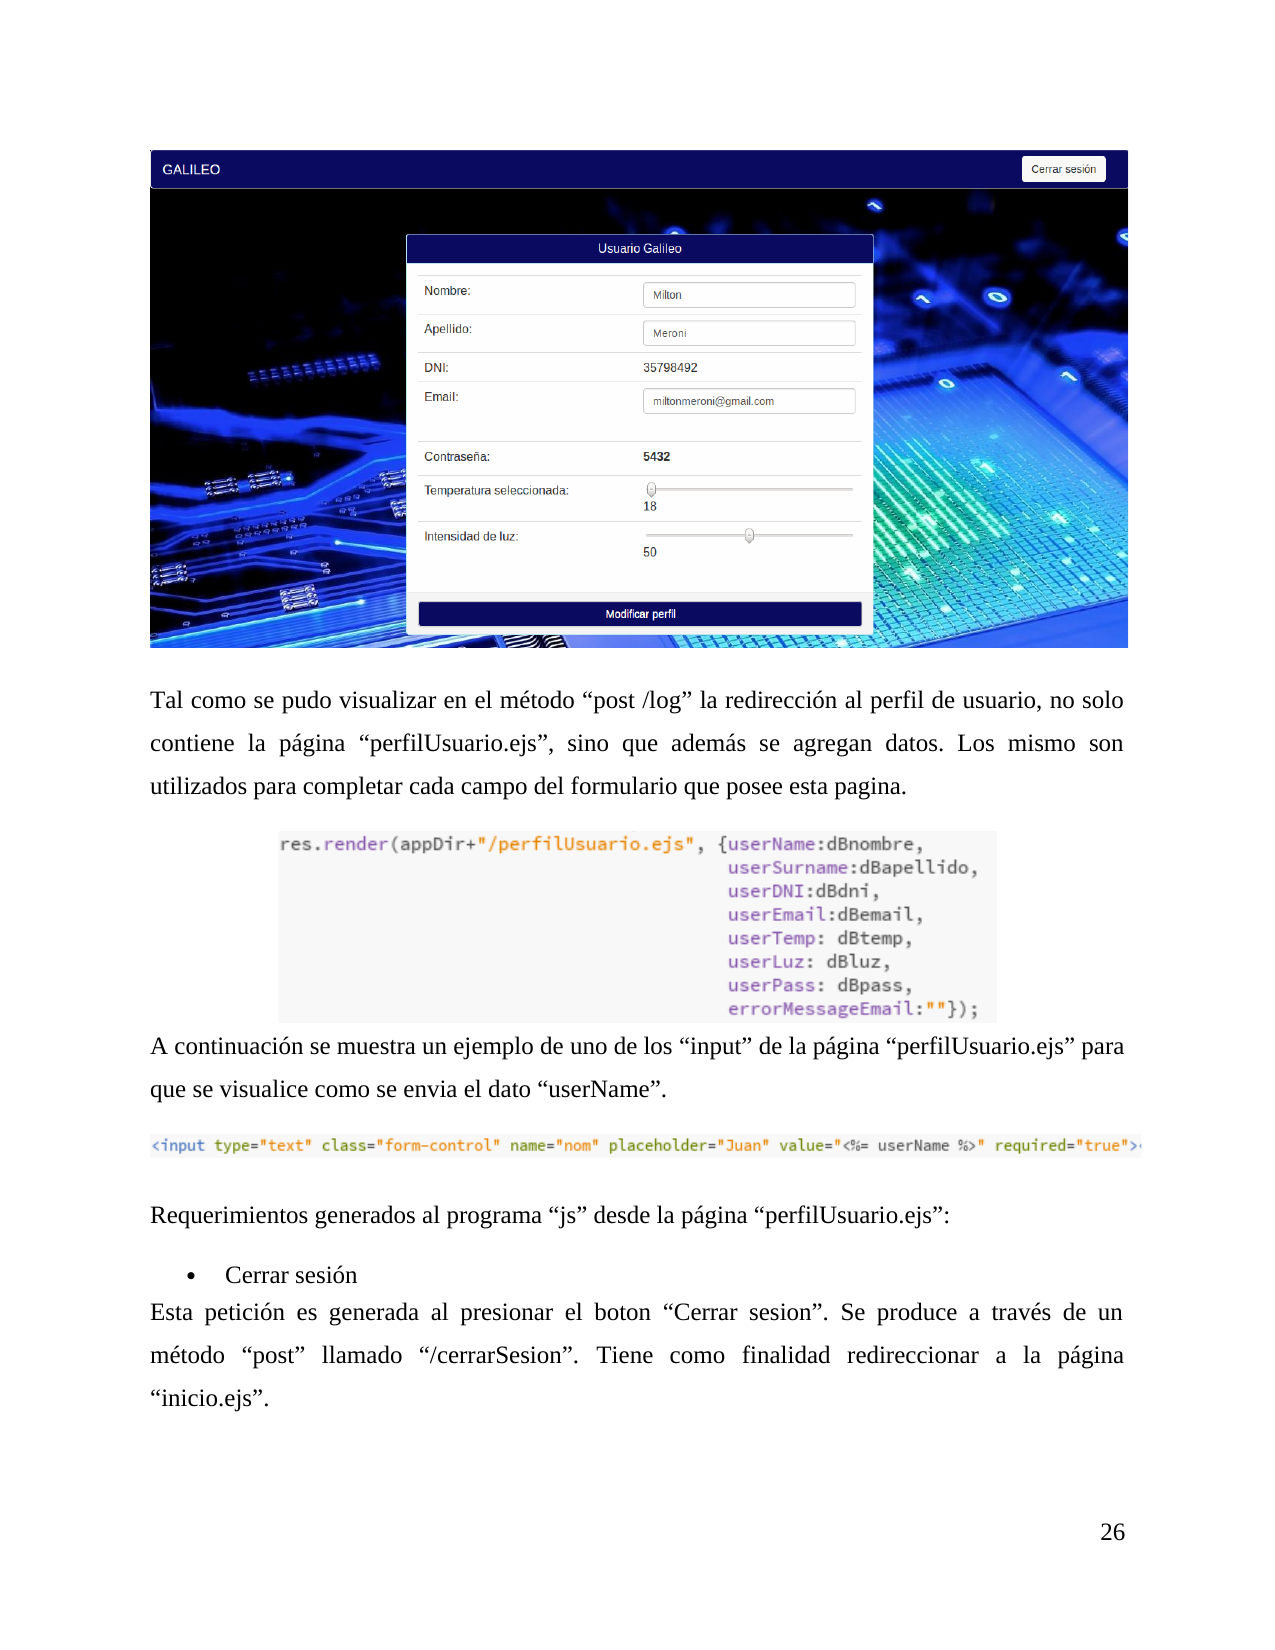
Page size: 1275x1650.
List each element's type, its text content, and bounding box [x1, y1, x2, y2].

text Esta petición es generada al presionar el boton “Cerrar sesion”. Se produce a través de un método “post” llamado “/cerrarSesion”. Tiene como finalidad redireccionar a la página “inicio.ejs”. [150, 1297, 1125, 1412]
text Requerimientos generados al programa “js” desde la página “perfilUsuario.ejs”: [150, 1200, 1125, 1229]
text Tal como se pudo visualizar en el método “post /log” la redirección al perfil de usuario, no solo contiene la página “perfilUsuario.ejs”, sino que además se agregan datos. Los mismo son utilizados para completar cada campo del formulario que posee esta pagina. [150, 685, 1125, 800]
picture [150, 150, 1129, 648]
text A continuación se muestra un ejemplo de uno de los “input” de la página “perfilUsuario.ejs” para que se visualice como se envia el dato “userName”. [150, 1031, 1125, 1103]
picture [278, 831, 997, 1023]
list Cerrar sesión [187, 1260, 1125, 1288]
picture [150, 1134, 1142, 1158]
